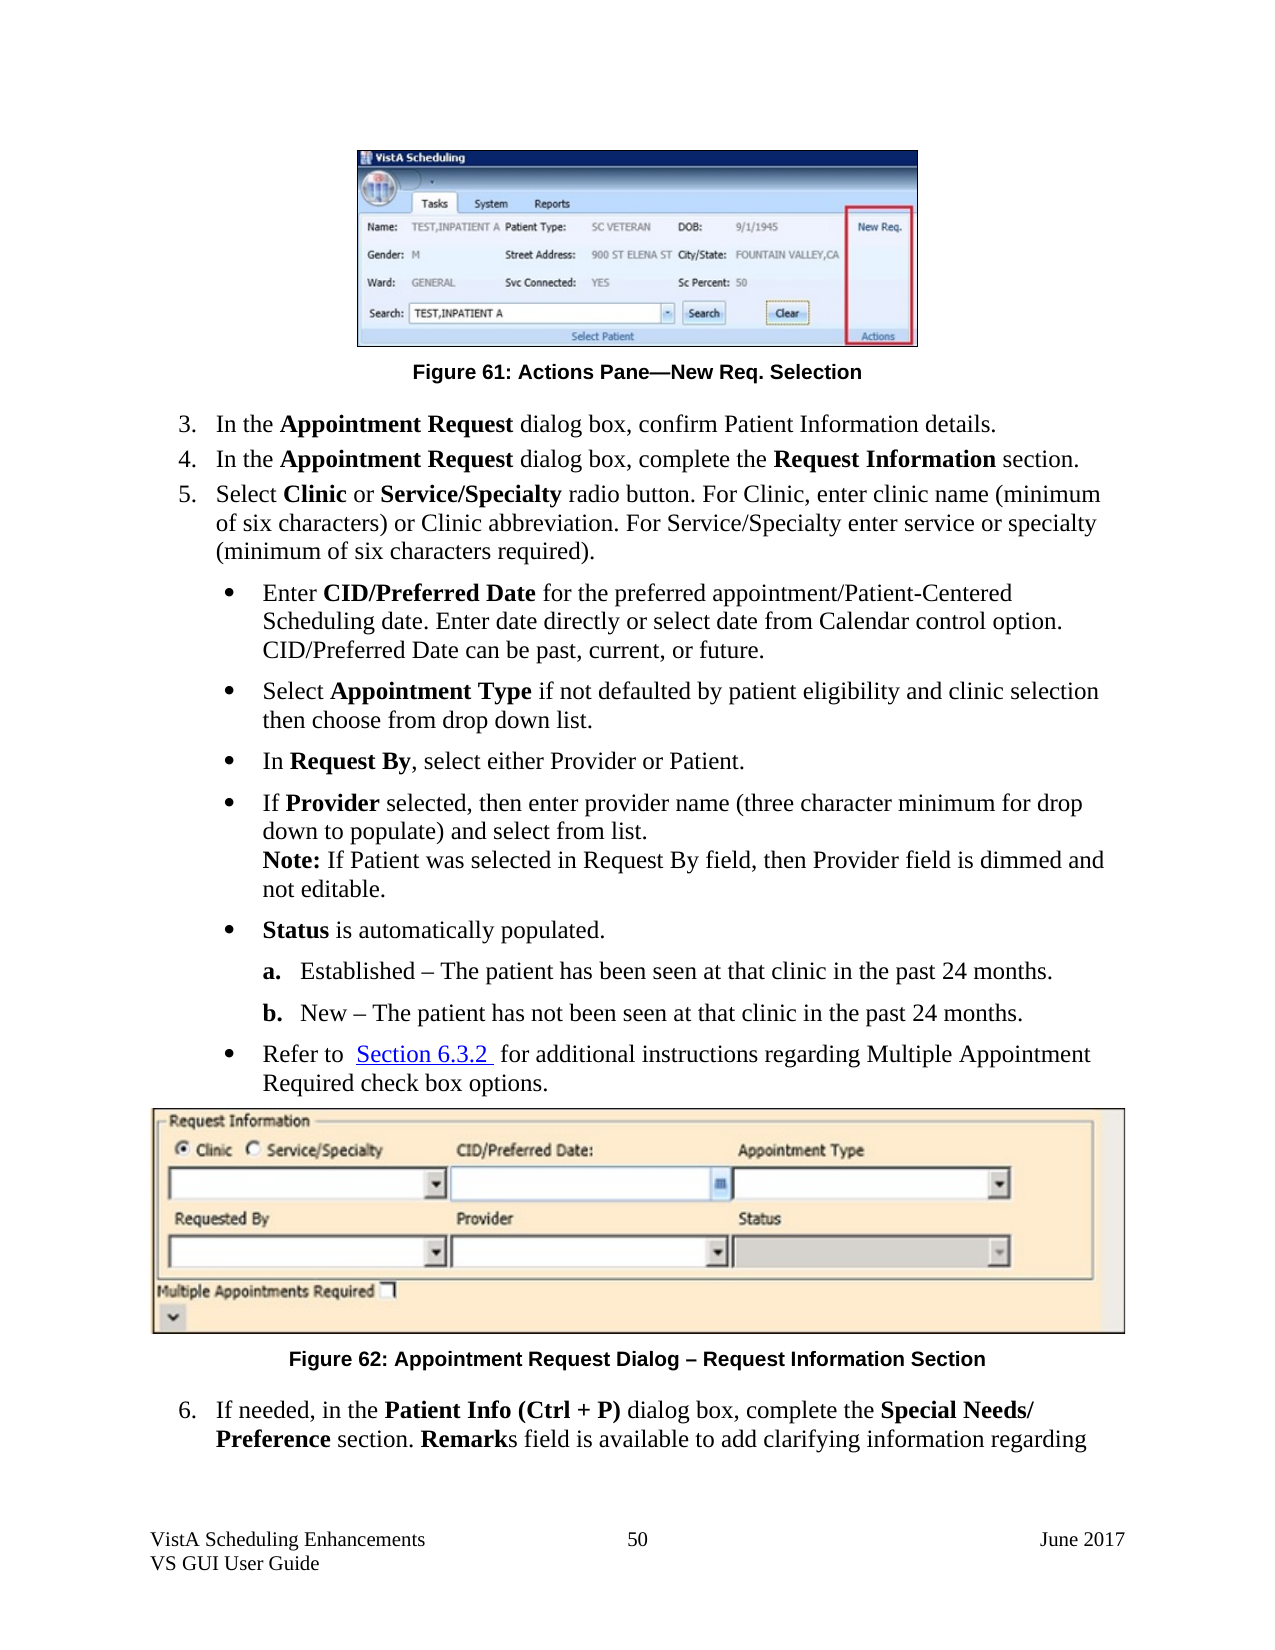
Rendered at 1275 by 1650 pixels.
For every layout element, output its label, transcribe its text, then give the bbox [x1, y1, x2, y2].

text Select Clinic or Service/Specialty radio button. For Clinic, enter clinic name (minimum of six characters) or Clinic abbreviation. For Service/Specialty enter service or specialty (minimum of six characters required). [178, 479, 1125, 565]
list Select Appointment Type if not defaulted by patient eligibility and clinic selection then choose from drop down list. [225, 676, 1125, 734]
text In the Appointment Request dialog box, complete the Request Information section. [178, 444, 1125, 473]
list In Request By, select either Provider or Patient. [225, 746, 1125, 775]
picture [150, 1108, 1125, 1334]
text Figure 61: Actions Pane—New Req. Selection [150, 360, 1125, 384]
list Refer to Section 6.3.2 for additional instructions regarding Multiple Appointment Required check box options. [225, 1039, 1125, 1096]
list Status is automatically populated. [225, 915, 1125, 944]
list If Provider selected, then enter provider name (three character minimum for drop down to populate) and select from list. Note: If Patient was selected in Request By field, then Provider field is dimmed and not editable. [225, 788, 1125, 903]
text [178, 1395, 1125, 1453]
text Figure 62: Appointment Request Dialog – Request Information Section [150, 1346, 1125, 1370]
text In the Appointment Request dialog box, confirm Patient Information details. [178, 409, 1125, 438]
list Enter CID/Preferred Date for the preferred appointment/Patient-Centered Scheduling date. Enter date directly or select date from Calendar control option. CID/Preferred Date can be past, current, or future. [225, 578, 1125, 664]
list Established – The patient has been seen at that clinic in the past 24 months. [262, 956, 1125, 985]
picture [358, 151, 917, 346]
list New – The patient has not been seen at that clinic in the past 24 months. [262, 998, 1125, 1026]
